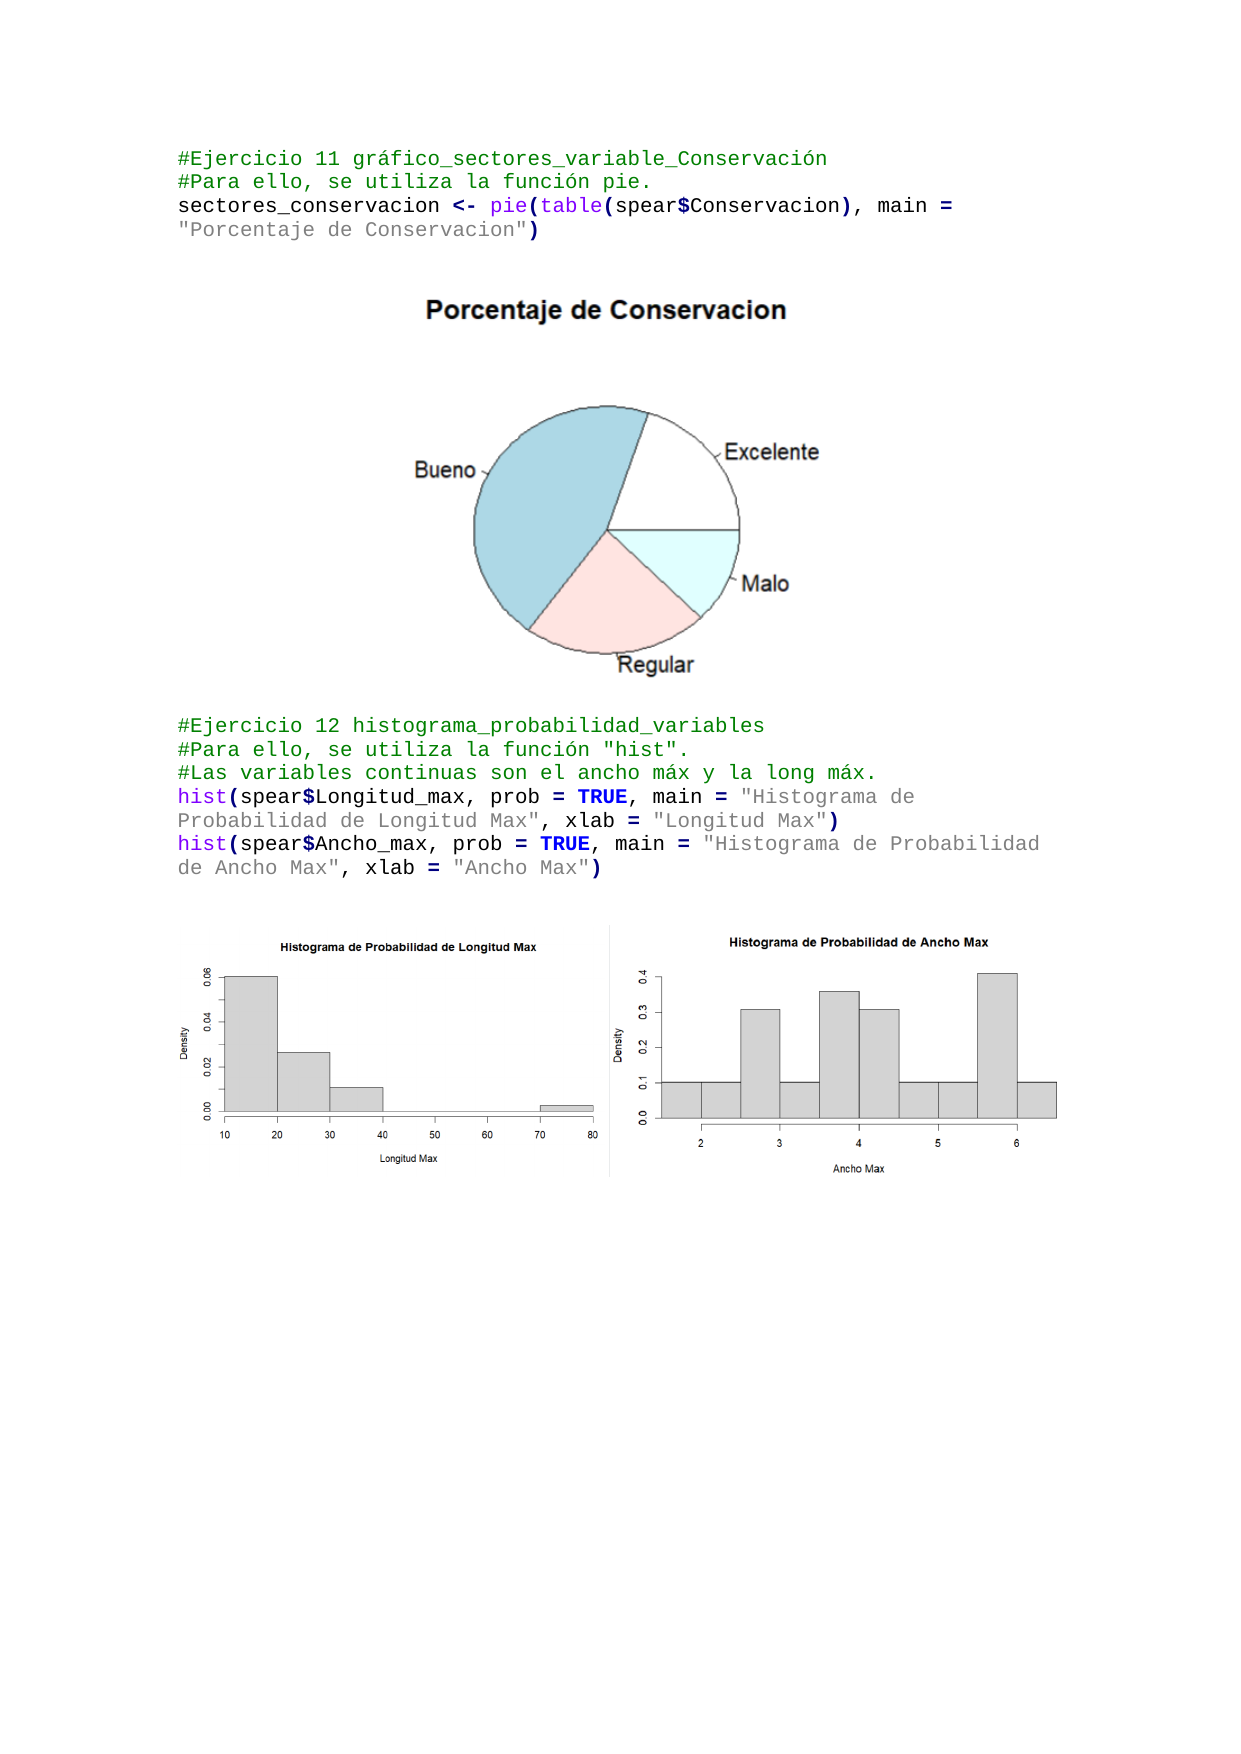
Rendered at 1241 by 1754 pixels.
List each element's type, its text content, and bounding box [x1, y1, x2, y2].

text sectores_conservacion <- pie(table(spear$Conservacion), main = "Porcentaje de Conservacion") [177, 195, 1063, 242]
text #Para ello, se utiliza la función pie. [177, 171, 1063, 195]
text hist(spear$Longitud_max, prob = TRUE, main = "Histograma de Probabilidad de Longitud Max", xlab = "Longitud Max") [177, 786, 1063, 833]
text hist(spear$Ancho_max, prob = TRUE, main = "Histograma de Probabilidad de Ancho Max", xlab = "Ancho Max") [177, 833, 1063, 881]
text #Las variables continuas son el ancho máx y la long máx. [177, 762, 1063, 786]
text #Ejercicio 12 histograma_probabilidad_variables [177, 715, 1063, 739]
picture [177, 927, 605, 1177]
text #Para ello, se utiliza la función "hist". [177, 739, 1063, 762]
picture [609, 925, 1063, 1177]
picture [231, 286, 1000, 685]
text #Ejercicio 11 gráfico_sectores_variable_Conservación [177, 148, 1063, 171]
